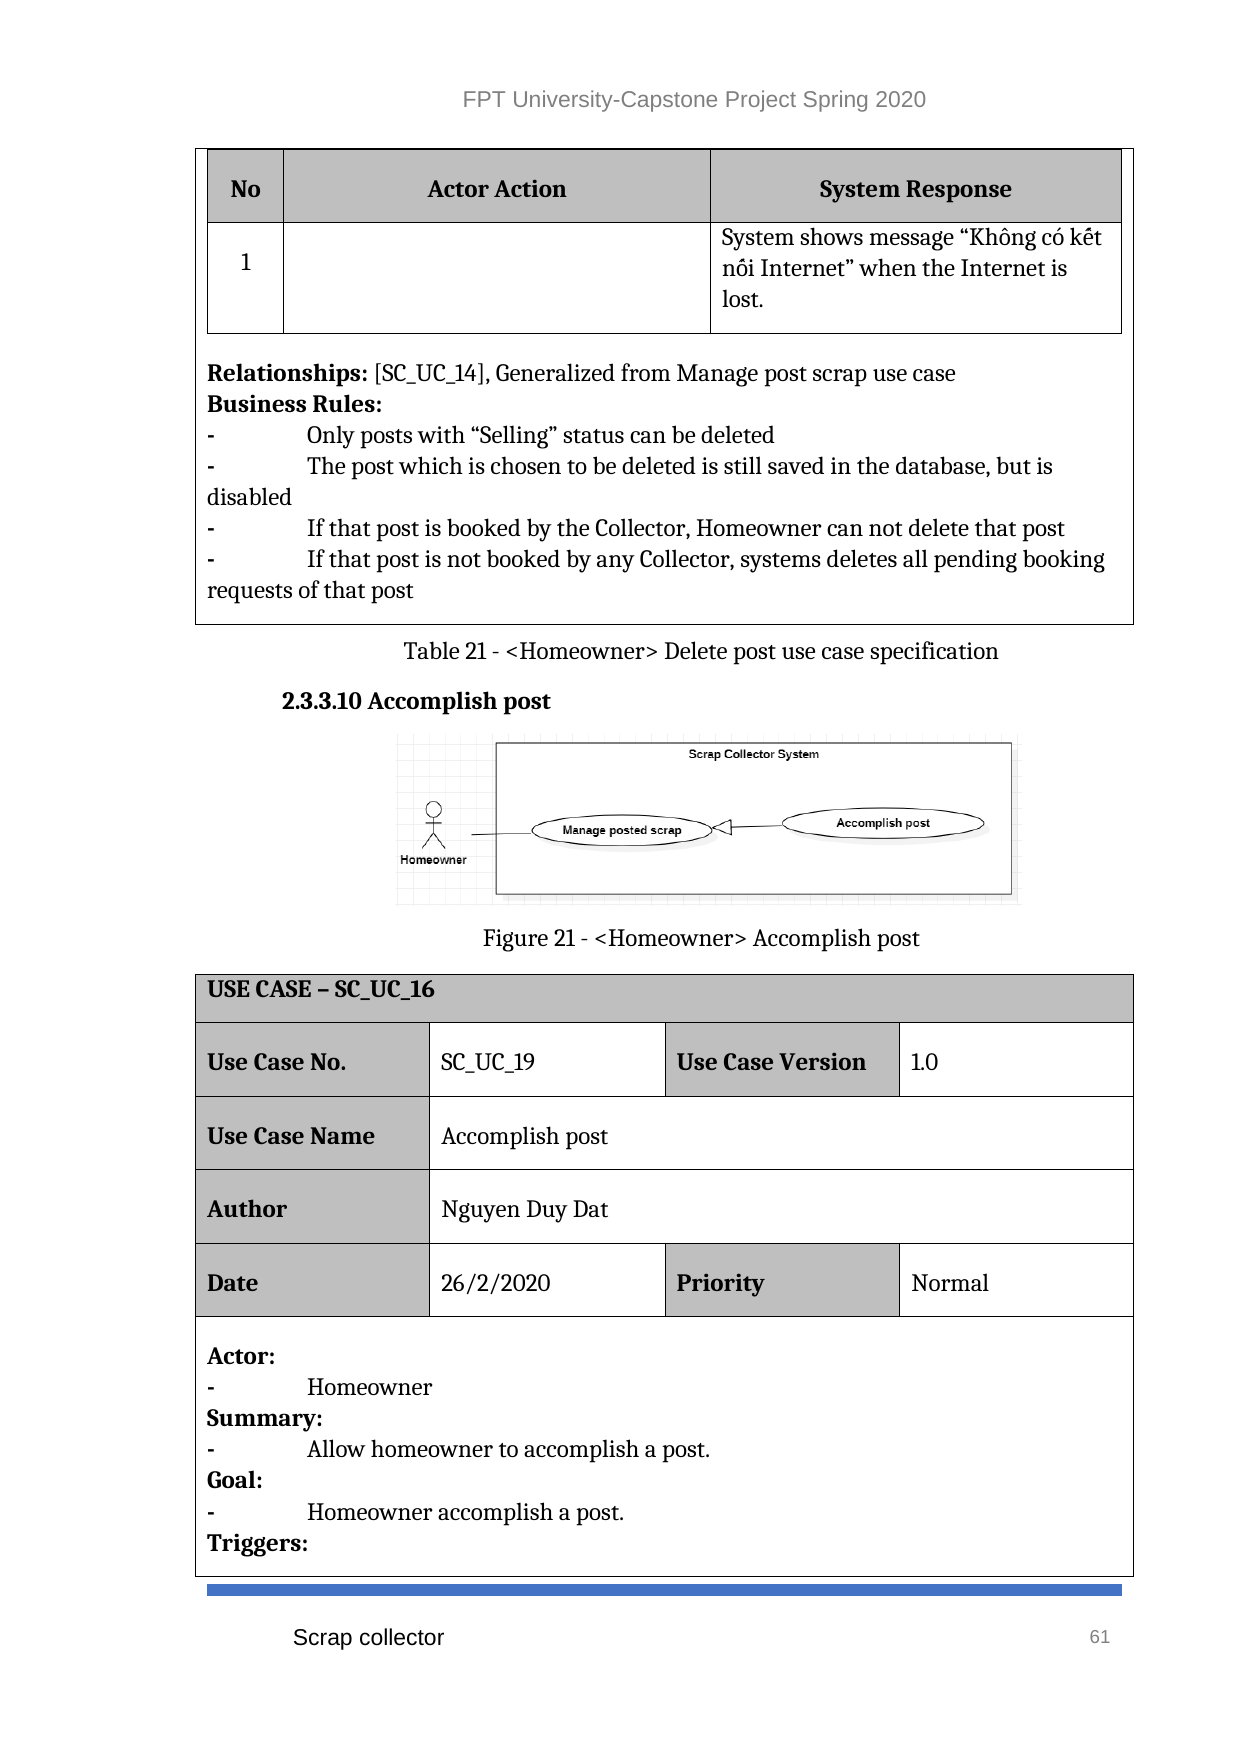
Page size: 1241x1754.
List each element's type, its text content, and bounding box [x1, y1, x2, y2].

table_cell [196, 149, 1133, 624]
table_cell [196, 1317, 1133, 1576]
text Table - <Homeowner> Delete post use case specification [207, 637, 1122, 666]
table_cell Normal [900, 1244, 1133, 1316]
picture [395, 734, 1023, 906]
subtitle 2.3.3.10 Accomplish post [282, 687, 1122, 716]
table_cell Use Case Name [196, 1097, 429, 1169]
table_cell Date [196, 1244, 429, 1316]
table_header USE CASE – SC_UC_16 [196, 975, 1133, 1022]
table_cell 1.0 [900, 1023, 1133, 1096]
table_cell Accomplish post [430, 1097, 1133, 1169]
table_cell 26/2/2020 [430, 1244, 665, 1316]
table_cell Nguyen Duy Dat [430, 1170, 1133, 1243]
table_cell Use Case Version [666, 1023, 899, 1096]
table_cell Author [196, 1170, 429, 1243]
table_cell Use Case No. [196, 1023, 429, 1096]
table_cell Priority [666, 1244, 899, 1316]
text Figure - <Homeowner> Accomplish post [207, 924, 1122, 953]
table_cell SC_UC_19 [430, 1023, 665, 1096]
